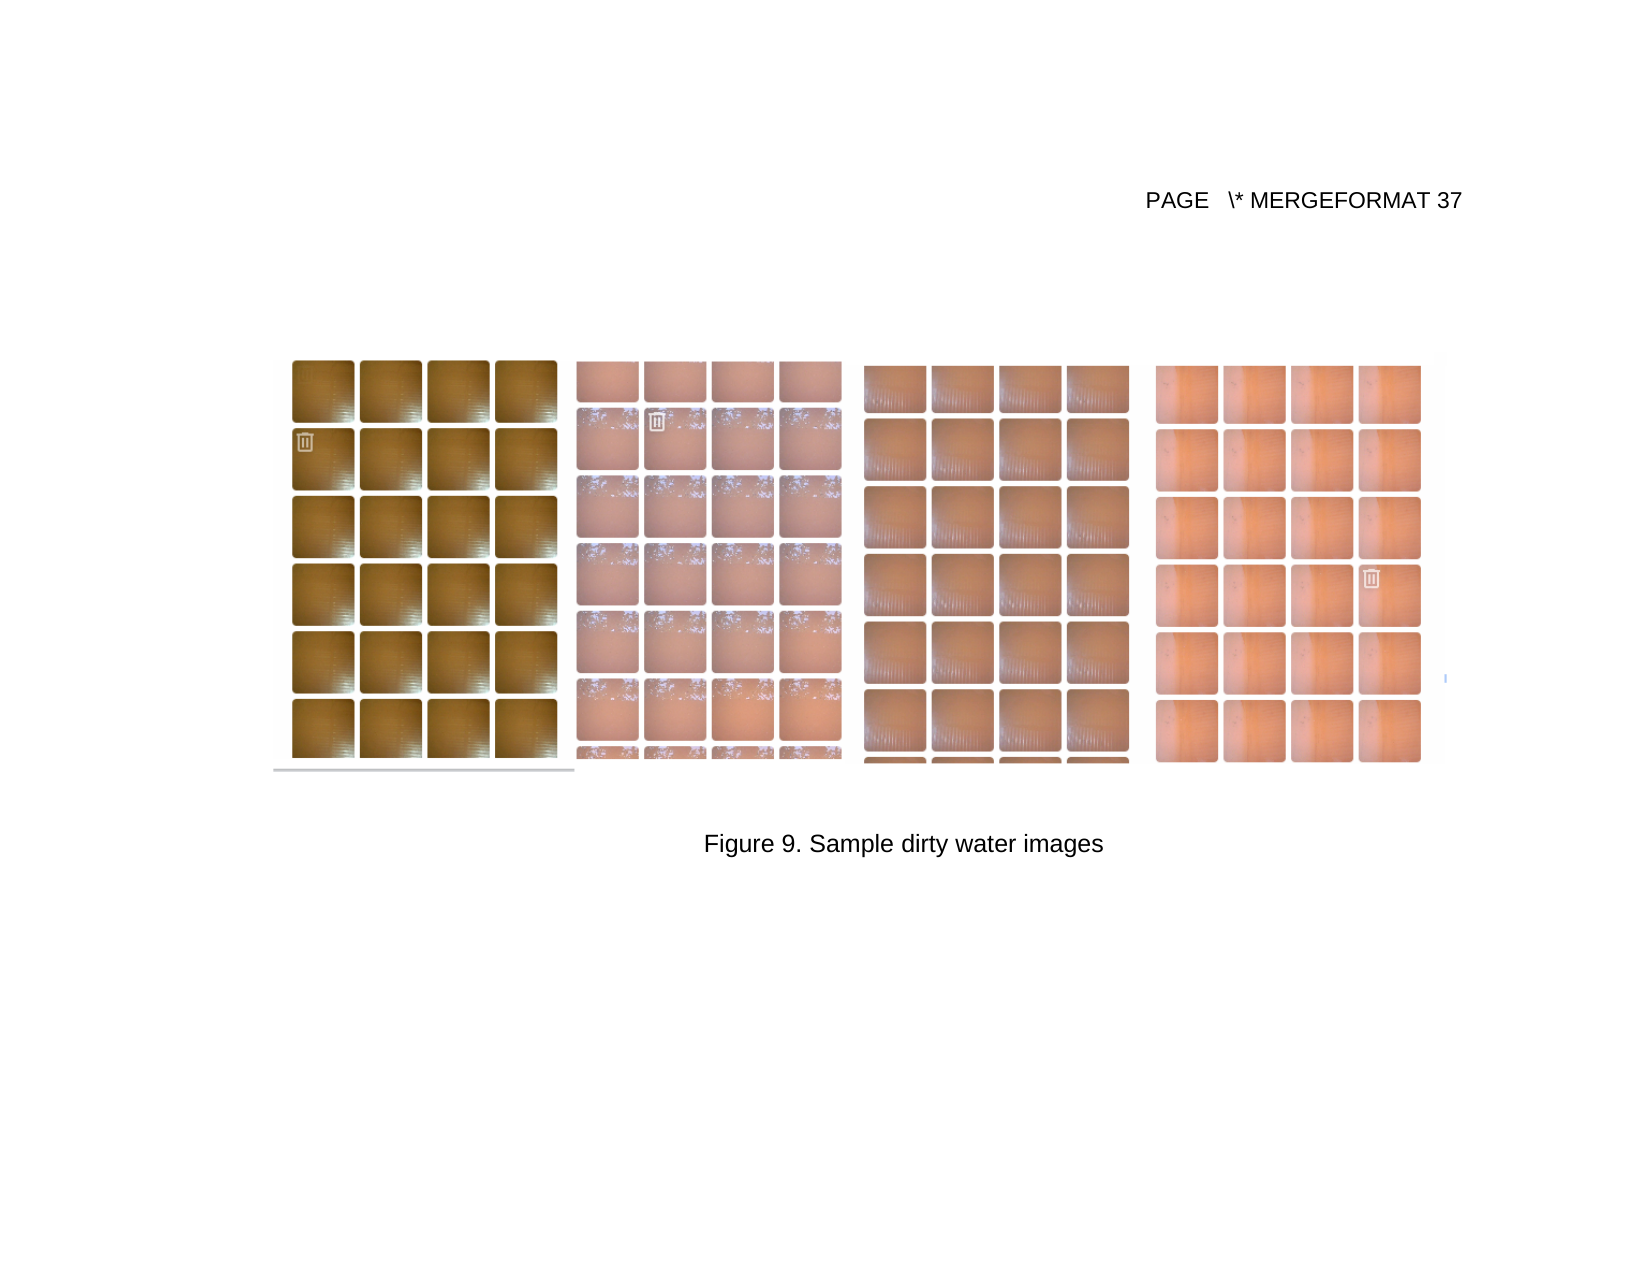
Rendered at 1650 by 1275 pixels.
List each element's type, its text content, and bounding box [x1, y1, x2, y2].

picture [273, 352, 1466, 772]
